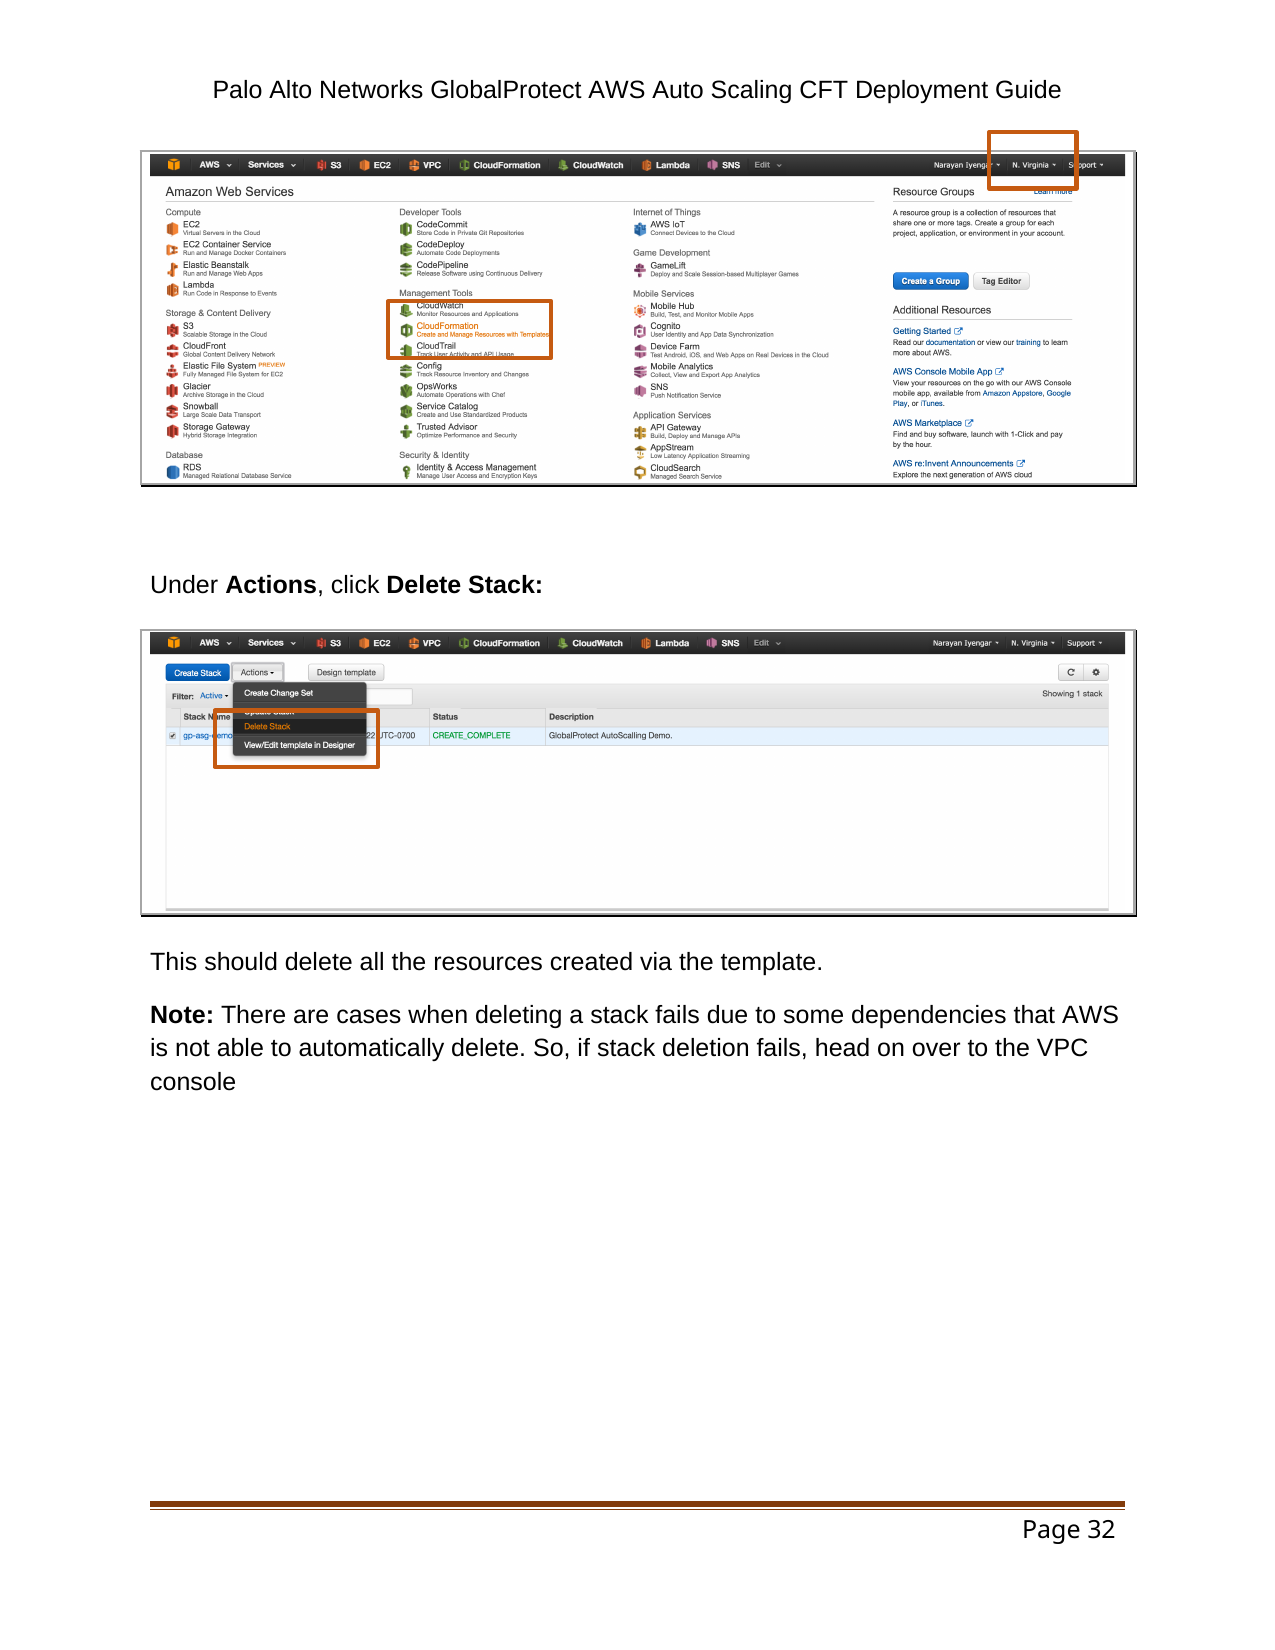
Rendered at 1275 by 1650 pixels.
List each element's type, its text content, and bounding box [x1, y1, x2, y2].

picture [150, 154, 1125, 481]
text Under Actions, click Delete Stack: [150, 570, 1125, 599]
text Note: There are cases when deleting a stack fails due to some dependencies that AWS is not able to automatically delete. So, if stack deletion fails, head on over to the VPC console [150, 1000, 1125, 1095]
text This should delete all the resources created via the template. [150, 947, 1125, 975]
picture [991, 154, 1074, 186]
picture [150, 632, 1125, 911]
